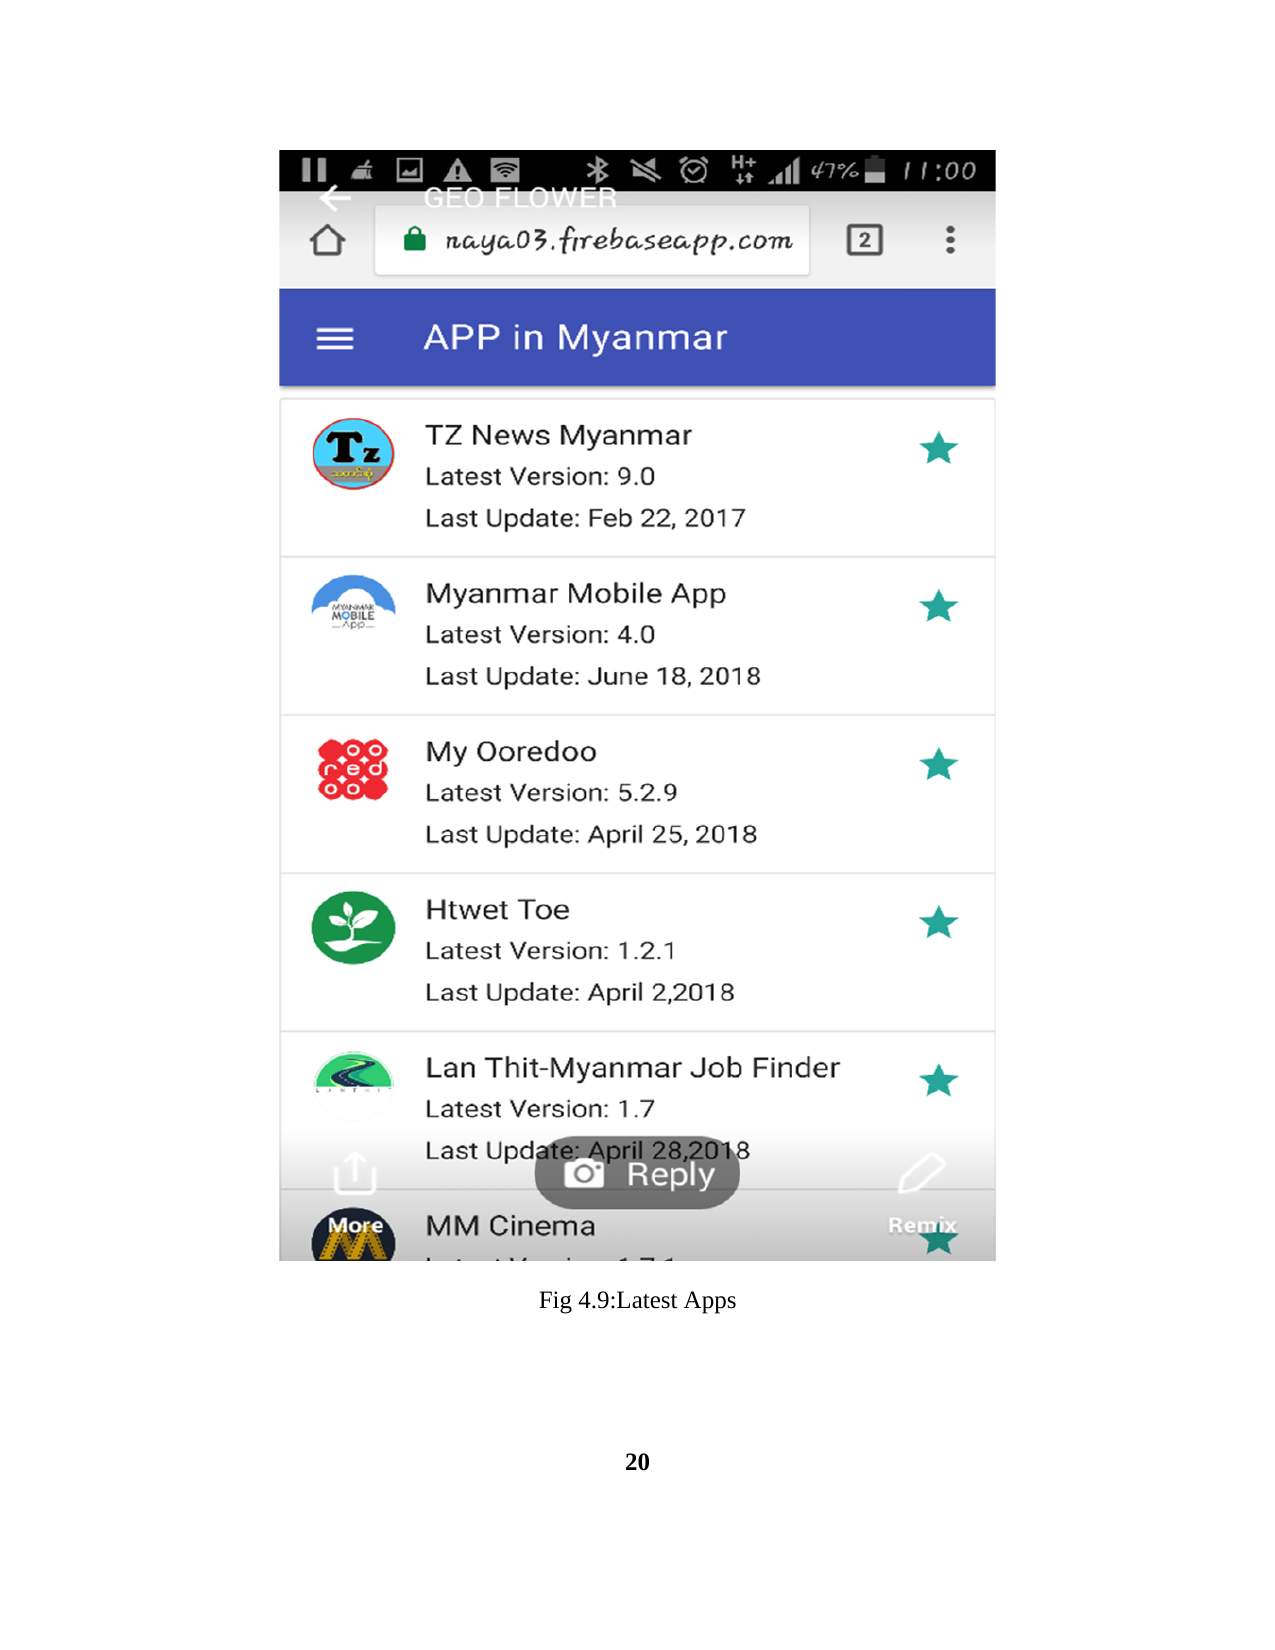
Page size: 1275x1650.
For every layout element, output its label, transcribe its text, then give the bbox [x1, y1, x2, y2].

text Fig 4.9:Latest Apps [150, 1286, 1125, 1314]
text 20 [150, 1447, 1125, 1476]
picture [279, 150, 996, 1261]
